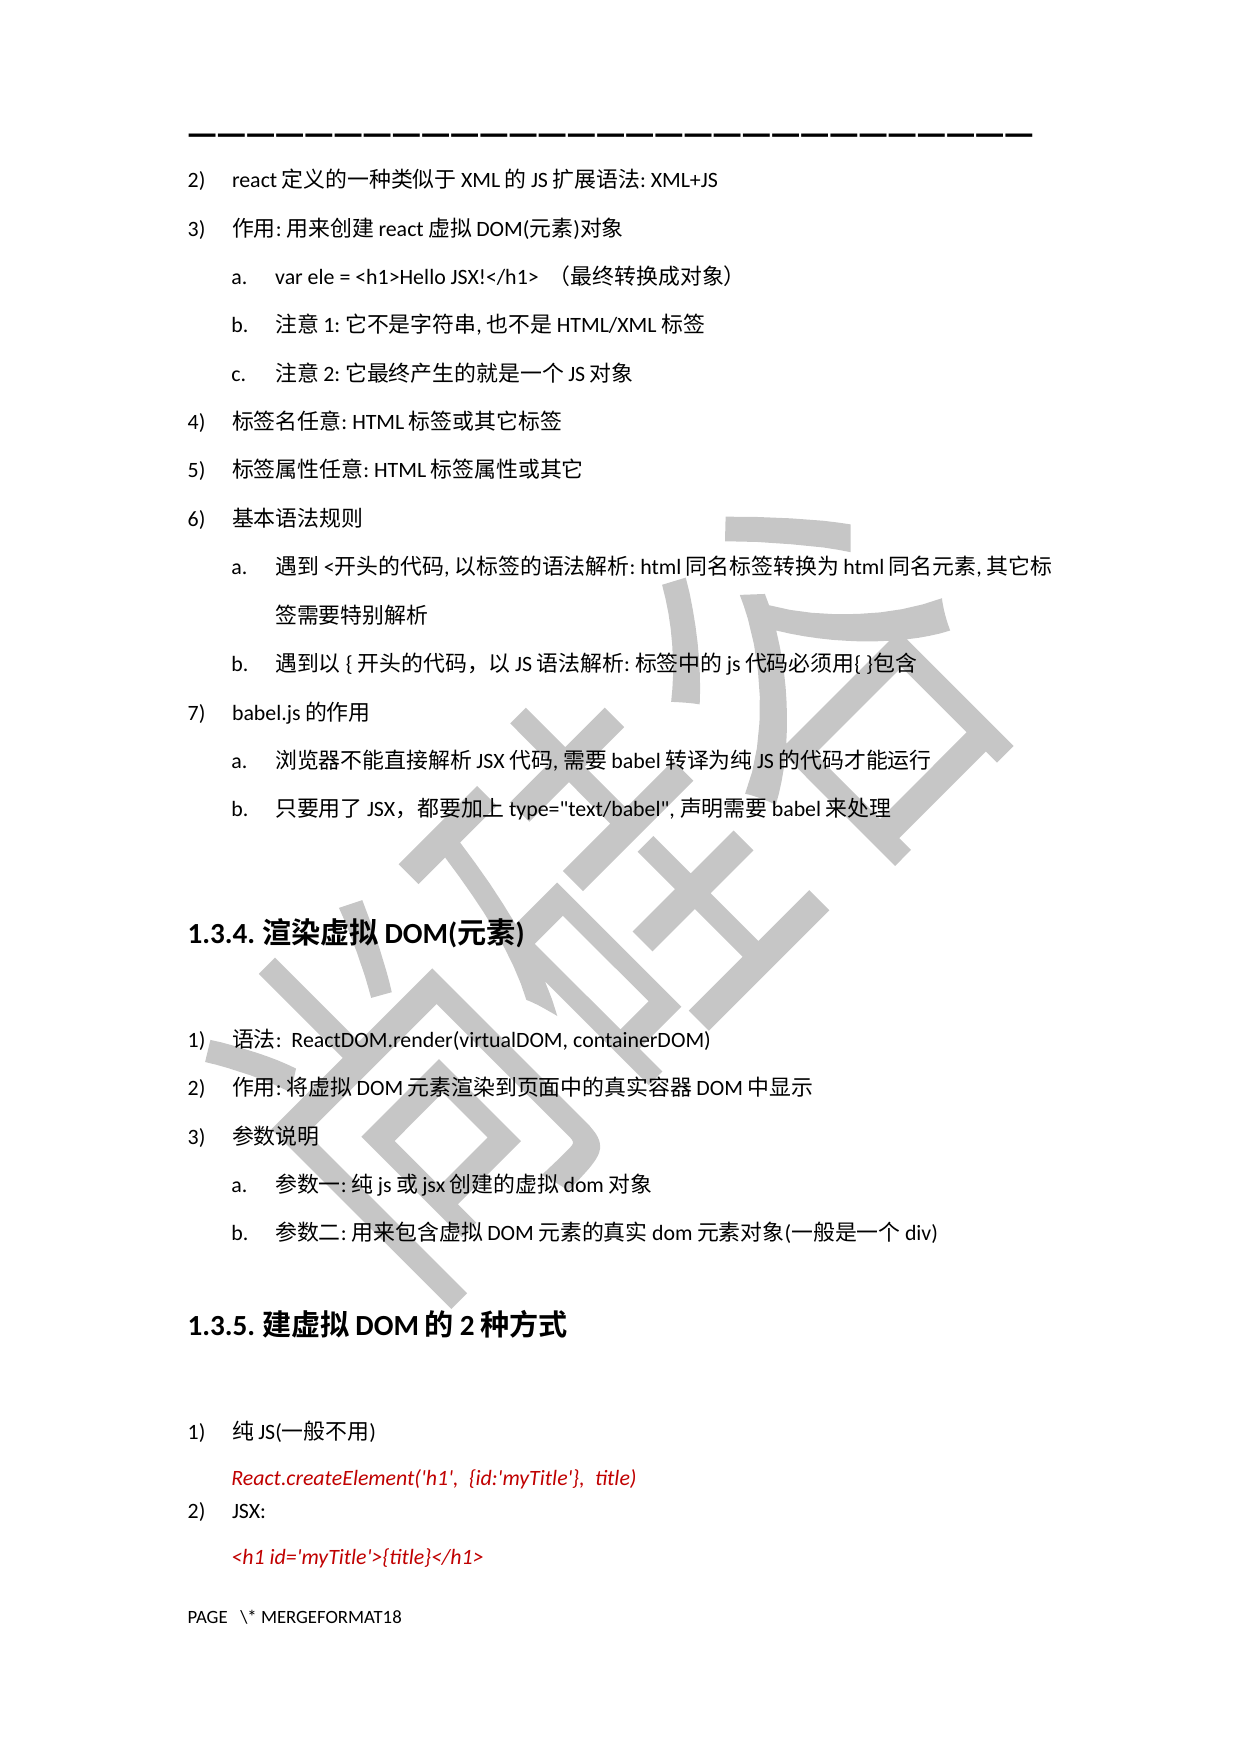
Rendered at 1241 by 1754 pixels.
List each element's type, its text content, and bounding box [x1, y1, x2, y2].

subtitle 渲染虚拟DOM(元素) [187, 899, 1053, 964]
list 参数说明 [187, 1118, 1053, 1151]
list 遇到 <开头的代码, 以标签的语法解析: html同名标签转换为html同名元素, 其它标签需要特别解析 [231, 549, 1053, 630]
list 参数二: 用来包含虚拟DOM元素的真实dom元素对象(一般是一个div) [231, 1215, 1053, 1247]
list var ele = <h1>Hello JSX!</h1> （最终转换成对象） [231, 259, 1053, 291]
list 标签属性任意: HTML标签属性或其它 [187, 452, 1053, 484]
list 浏览器不能直接解析JSX代码, 需要babel转译为纯JS的代码才能运行 [231, 742, 1053, 775]
list 注意2: 它最终产生的就是一个JS对象 [231, 355, 1053, 388]
list 基本语法规则 [187, 500, 1053, 533]
list babel.js的作用 [187, 694, 1053, 727]
list JSX: [187, 1494, 1053, 1527]
list 参数一: 纯js或jsx创建的虚拟dom对象 [231, 1167, 1053, 1199]
list 语法: ReactDOM.render(virtualDOM, containerDOM) [187, 1022, 1053, 1054]
text React.createElement('h1', {id:'myTitle'}, title) [187, 1462, 1053, 1494]
list 只要用了JSX，都要加上type="text/babel", 声明需要babel来处理 [231, 791, 1053, 823]
subtitle 建虚拟DOM的2种方式 [187, 1290, 1053, 1355]
list 纯JS(一般不用) [187, 1413, 1053, 1446]
list 注意1: 它不是字符串, 也不是HTML/XML标签 [231, 307, 1053, 339]
list 遇到以 { 开头的代码，以JS语法解析: 标签中的js代码必须用{ }包含 [231, 646, 1053, 678]
list react定义的一种类似于XML的JS扩展语法: XML+JS [187, 162, 1053, 194]
text <h1 id='myTitle'>{title}</h1> [187, 1540, 1053, 1572]
list 作用: 用来创建react虚拟DOM(元素)对象 [187, 210, 1053, 243]
list 作用: 将虚拟DOM元素渲染到页面中的真实容器DOM中显示 [187, 1070, 1053, 1102]
list 标签名任意: HTML标签或其它标签 [187, 404, 1053, 436]
